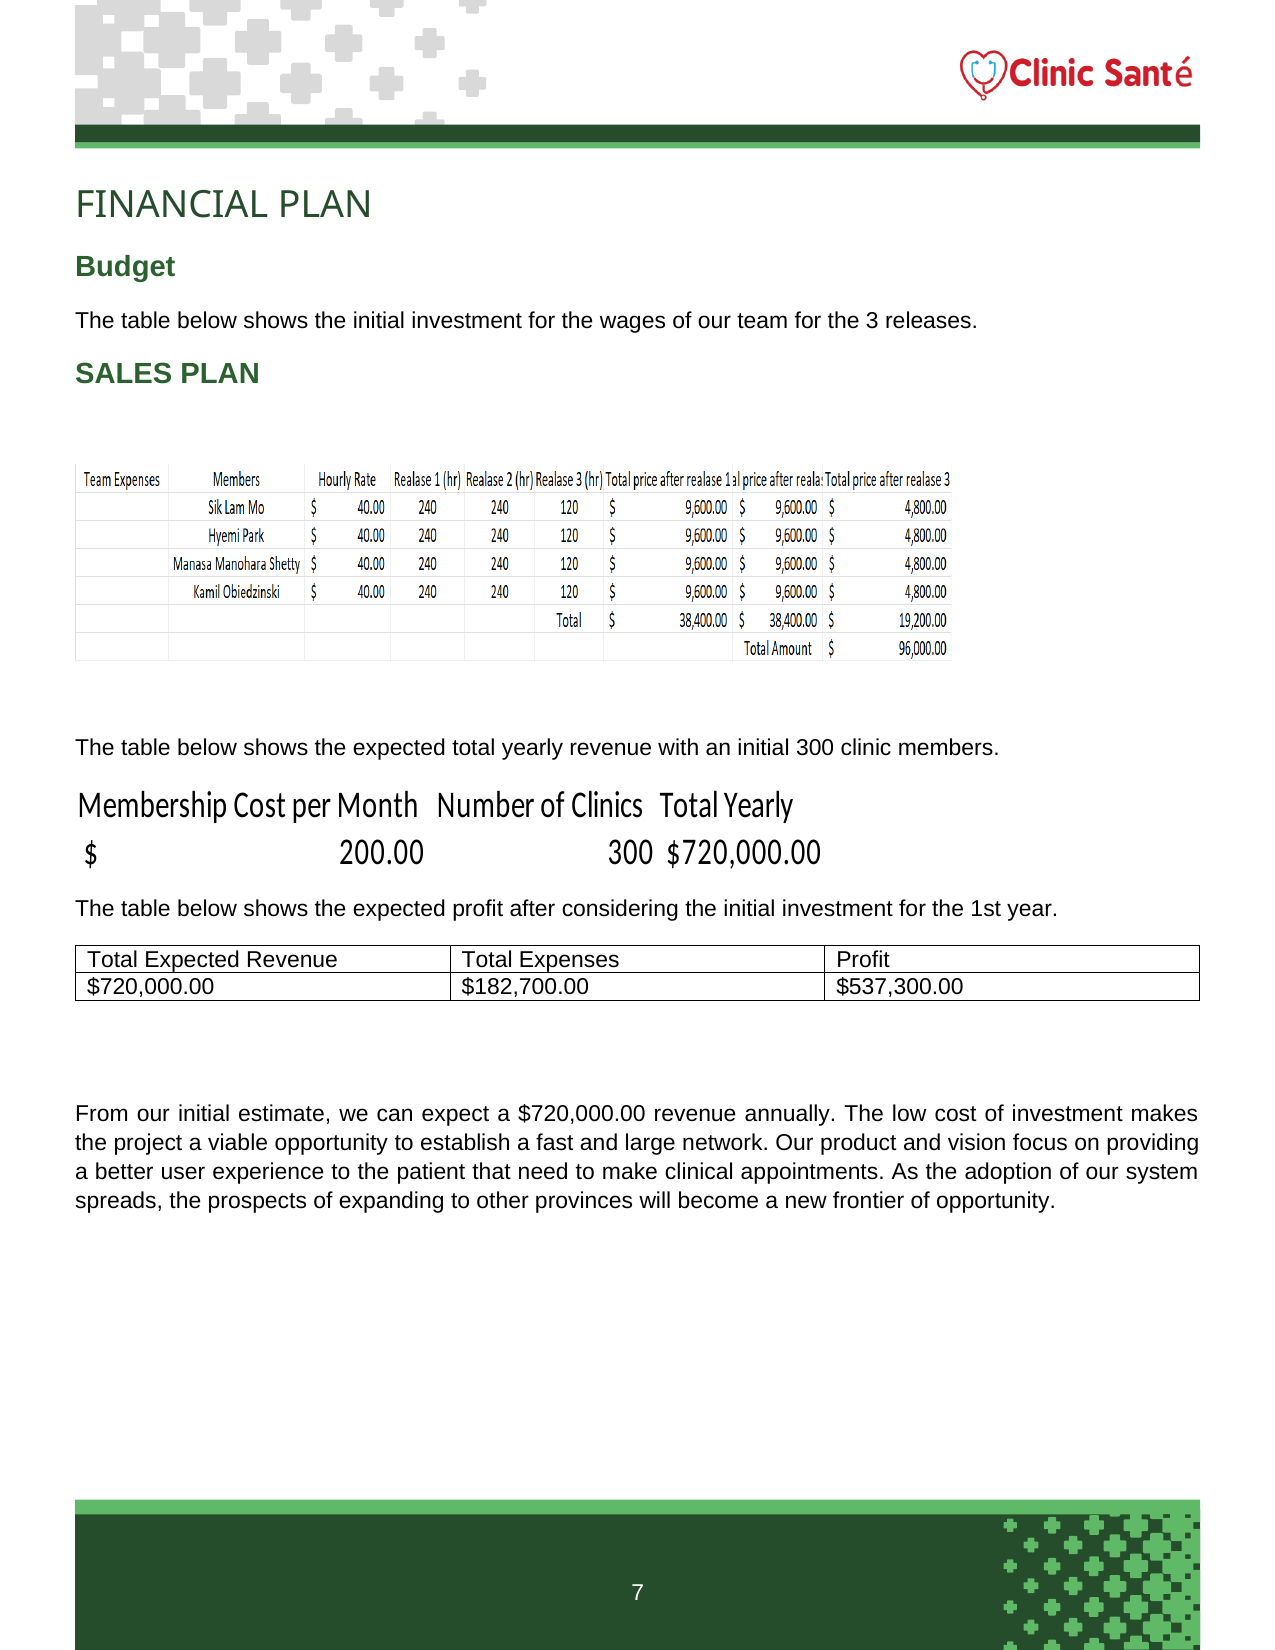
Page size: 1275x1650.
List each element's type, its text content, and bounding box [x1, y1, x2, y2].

picture [958, 45, 1198, 105]
text From our initial estimate, we can expect a $720,000.00 revenue annually. The low cost of investment makes the project a viable opportunity to establish a fast and large network. Our product and vision focus on providing a better user experience to the patient that need to make clinical appointments. As the adoption of our system spreads, the prospects of expanding to other provinces will become a new frontier of opportunity. [75, 1100, 1200, 1213]
table_cell $720,000.00 [76, 973, 450, 1000]
subtitle SALES PLAN [75, 357, 1200, 390]
subtitle Budget [75, 249, 1200, 283]
table_header Profit [825, 946, 1199, 972]
text The table below shows the expected profit after considering the initial investment for the 1st year. [75, 895, 1200, 921]
text The table below shows the expected total yearly revenue with an initial 300 clinic members. [75, 734, 1200, 761]
table_header Total Expenses [451, 946, 824, 972]
text The table below shows the initial investment for the wages of our team for the 3 releases. [75, 307, 1200, 333]
picture [75, 464, 952, 661]
table_header Total Expected Revenue [76, 946, 450, 972]
table_cell $182,700.00 [451, 973, 824, 1000]
table_cell $537,300.00 [825, 973, 1199, 1000]
